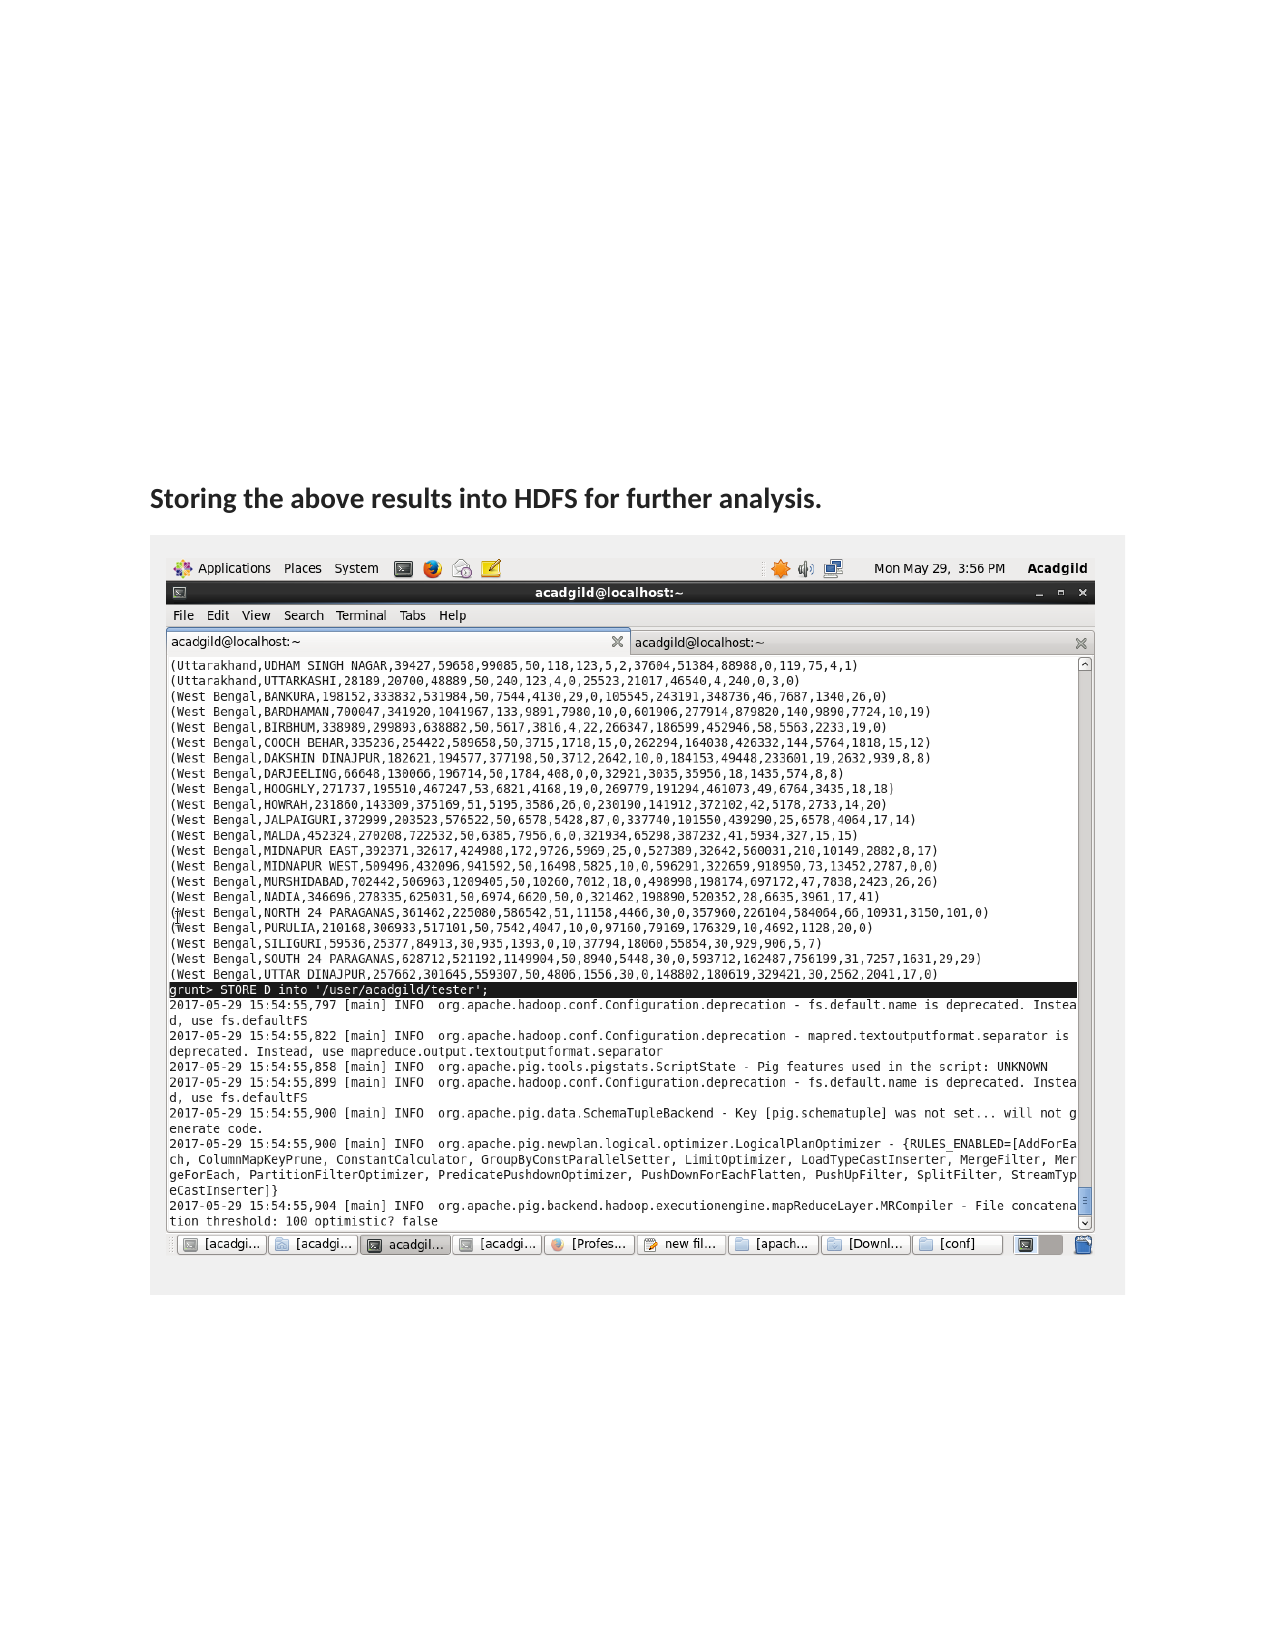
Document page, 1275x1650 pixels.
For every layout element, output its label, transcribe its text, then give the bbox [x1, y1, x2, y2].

picture [150, 535, 1125, 1295]
text Storing the above results into HDFS for further analysis. [150, 481, 1125, 516]
